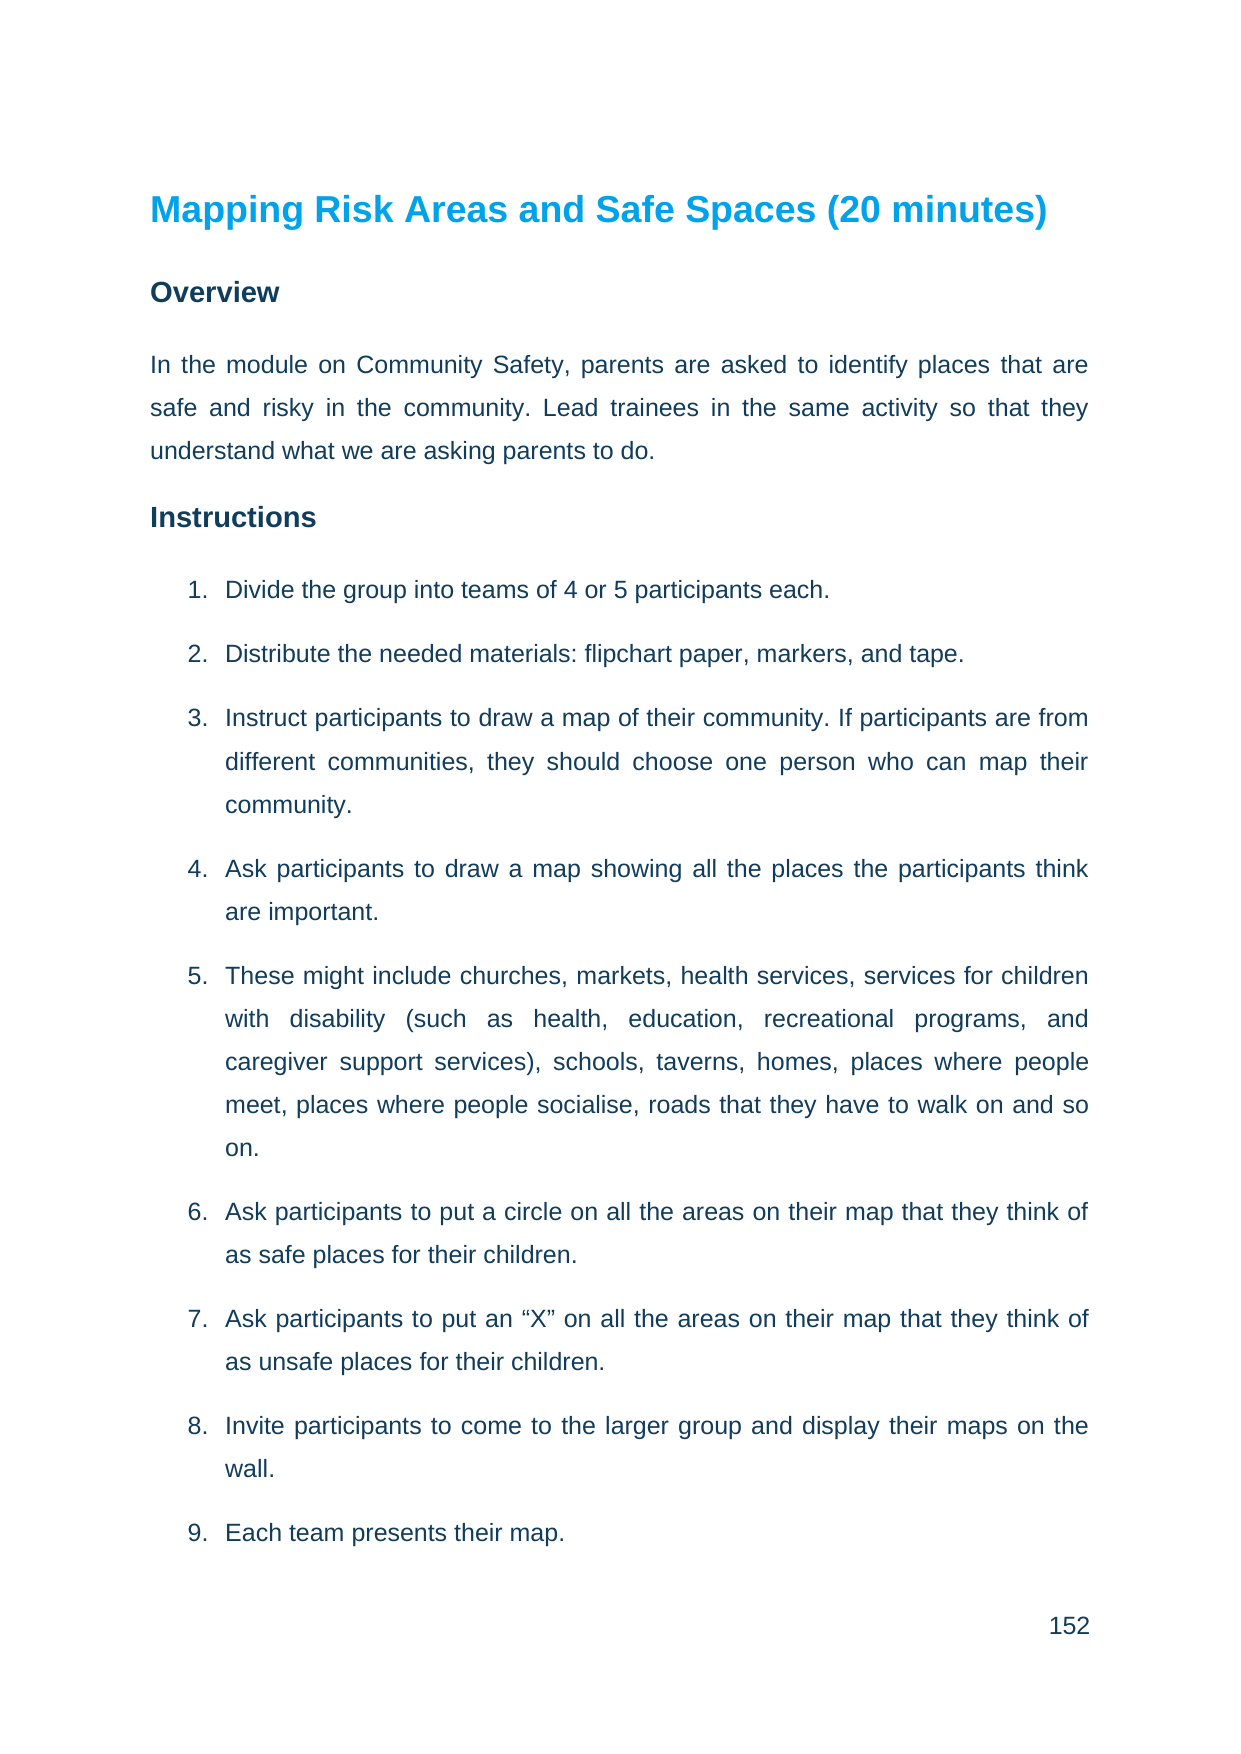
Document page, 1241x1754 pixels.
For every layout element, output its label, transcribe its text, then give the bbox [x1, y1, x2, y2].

list Invite participants to come to the larger group and display their maps on the wall. [187, 1411, 1090, 1483]
subtitle Overview [150, 274, 1090, 308]
list Instruct participants to draw a map of their community. If participants are from different communities, they should choose one person who can map their community. [187, 703, 1090, 818]
list Each team presents their map. [187, 1518, 1090, 1547]
list Distribute the needed materials: flipchart paper, markers, and tape. [187, 639, 1090, 668]
subtitle Mapping Risk Areas and Safe Spaces (20 minutes) [150, 187, 1090, 231]
list Ask participants to draw a map showing all the places the participants think are important. [187, 853, 1090, 925]
list These might include churches, markets, health services, services for children with disability (such as health, education, recreational programs, and caregiver support services), schools, taverns, homes, places where people meet, places where people socialise, roads that they have to walk on and so on. [187, 961, 1090, 1162]
text In the module on Community Safety, parents are asked to identify places that are safe and risky in the community. Lead trainees in the same activity so that they understand what we are asking parents to do. [150, 350, 1090, 465]
list Ask participants to put a circle on all the areas on their map that they think of as safe places for their children. [187, 1197, 1090, 1269]
list Divide the group into teams of 4 or 5 participants each. [187, 575, 1090, 604]
list Ask participants to put an “X” on all the areas on their map that they think of as unsafe places for their children. [187, 1304, 1090, 1376]
subtitle Instructions [150, 500, 1090, 534]
